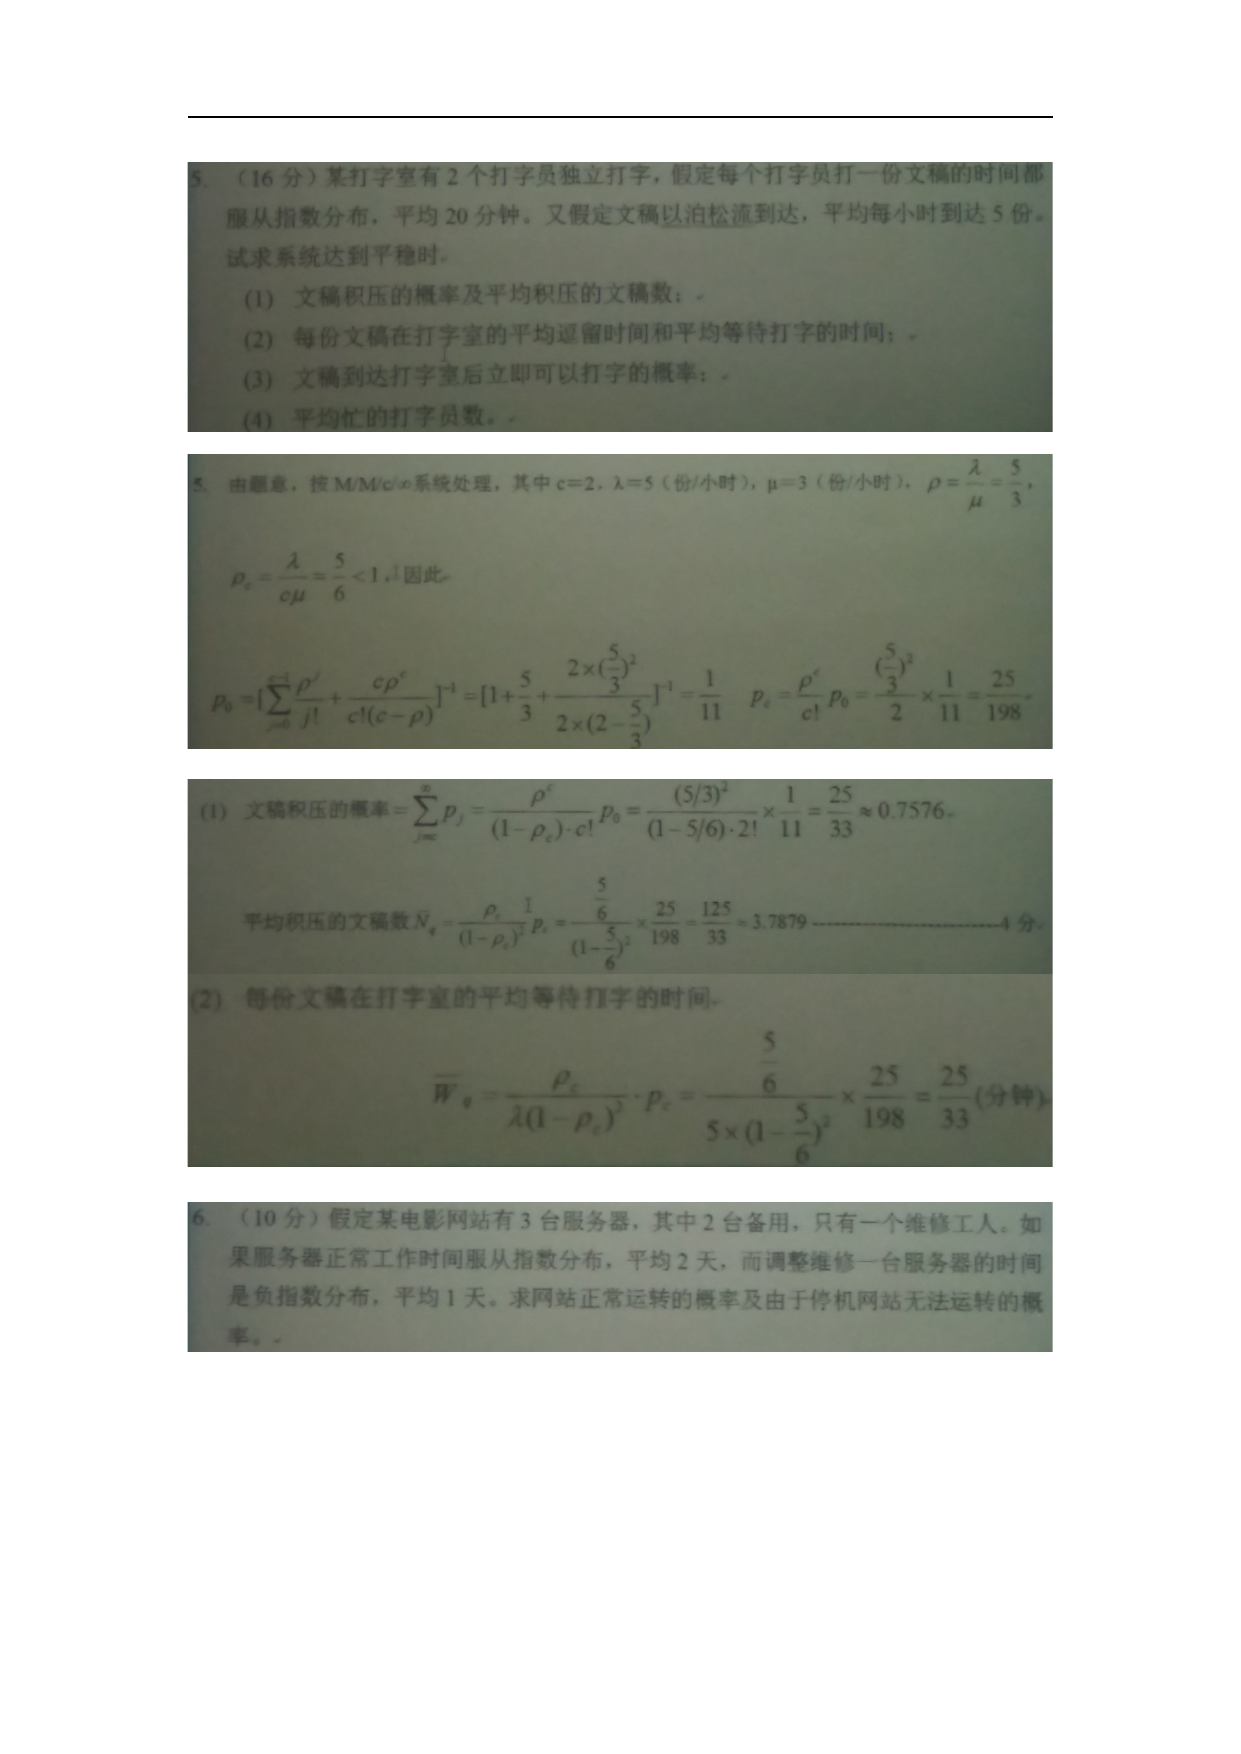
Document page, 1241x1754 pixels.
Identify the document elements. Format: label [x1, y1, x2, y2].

picture [187, 1202, 1053, 1352]
picture [187, 779, 1053, 1167]
picture [187, 454, 1053, 749]
picture [187, 162, 1053, 432]
